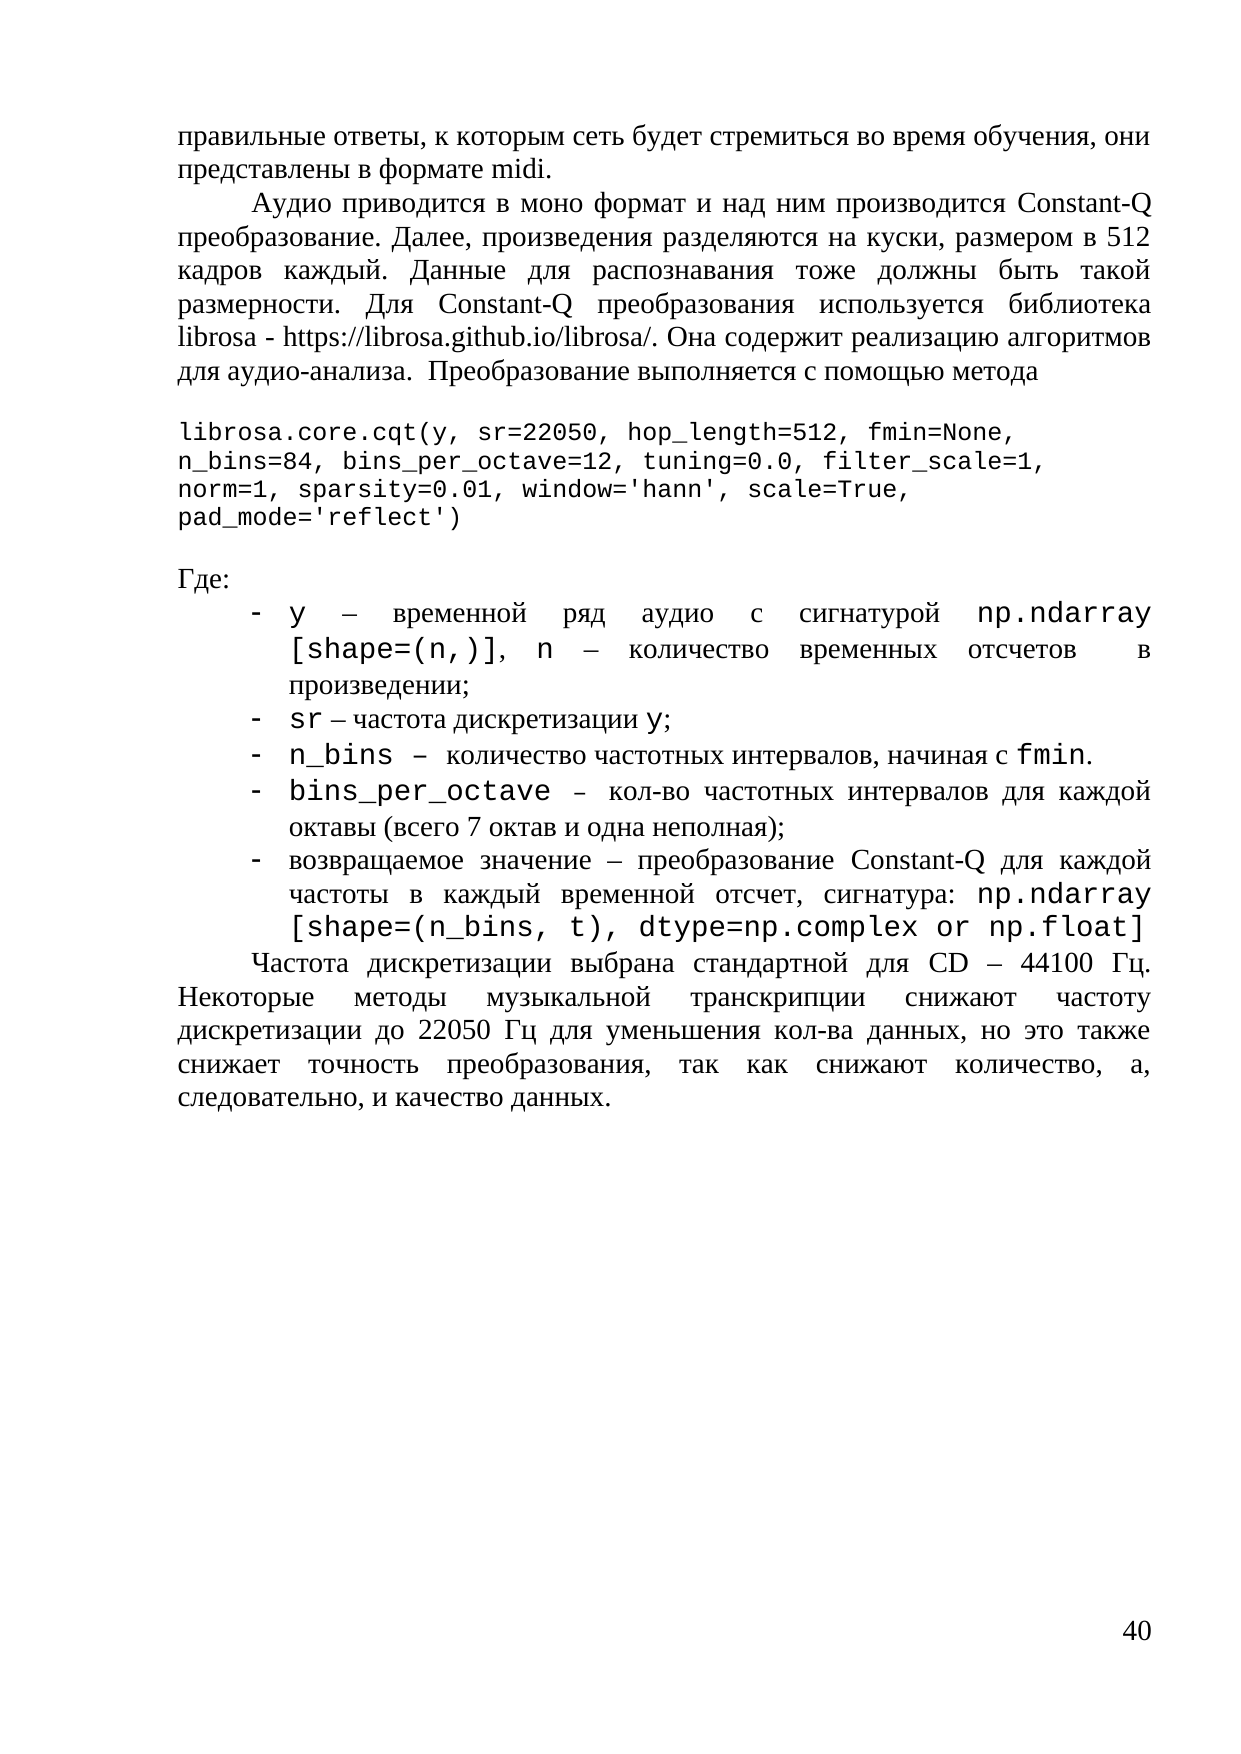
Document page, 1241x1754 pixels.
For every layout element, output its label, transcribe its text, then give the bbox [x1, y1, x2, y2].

text Аудио приводится в моно формат и над ним производится Constant-Q преобразование. Далее, произведения разделяются на куски, размером в 512 кадров каждый. Данные для распознавания тоже должны быть такой размерности. Для Constant-Q преобразования используется библиотека librosa - https://librosa.github.io/librosa/. Она содержит реализацию алгоритмов для аудио-анализа. Преобразование выполняется с помощью метода [177, 185, 1152, 386]
list bins_per_octave – кол-во частотных интервалов для каждой октавы (всего 7 октав и одна неполная); [251, 773, 1152, 842]
list n_bins – количество частотных интервалов, начиная с fmin. [251, 737, 1152, 773]
text librosa.core.cqt(y, sr=22050, hop_length=512, fmin=None, n_bins=84, bins_per_octave=12, tuning=0.0, filter_scale=1, norm=1, sparsity=0.01, window='hann', scale=True, pad_mode='reflect') [177, 420, 1152, 533]
list возвращаемое значение – преобразование Constant-Q для каждой частоты в каждый временной отсчет, сигнатура: np.ndarray [shape=(n_bins, t), dtype=np.complex or np.float] [251, 842, 1152, 945]
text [177, 118, 1152, 185]
list y – временной ряд аудио с сигнатурой np.ndarray [shape=(n,)], n – количество временных отсчетов в произведении; [251, 595, 1152, 701]
text Частота дискретизации выбрана стандартной для CD – 44100 Гц. Некоторые методы музыкальной транскрипции снижают частоту дискретизации до 22050 Гц для уменьшения кол-ва данных, но это также снижает точность преобразования, так как снижают количество, а, следовательно, и качество данных. [177, 945, 1152, 1113]
list sr – частота дискретизации y; [251, 701, 1152, 737]
text Где: [177, 562, 1152, 595]
